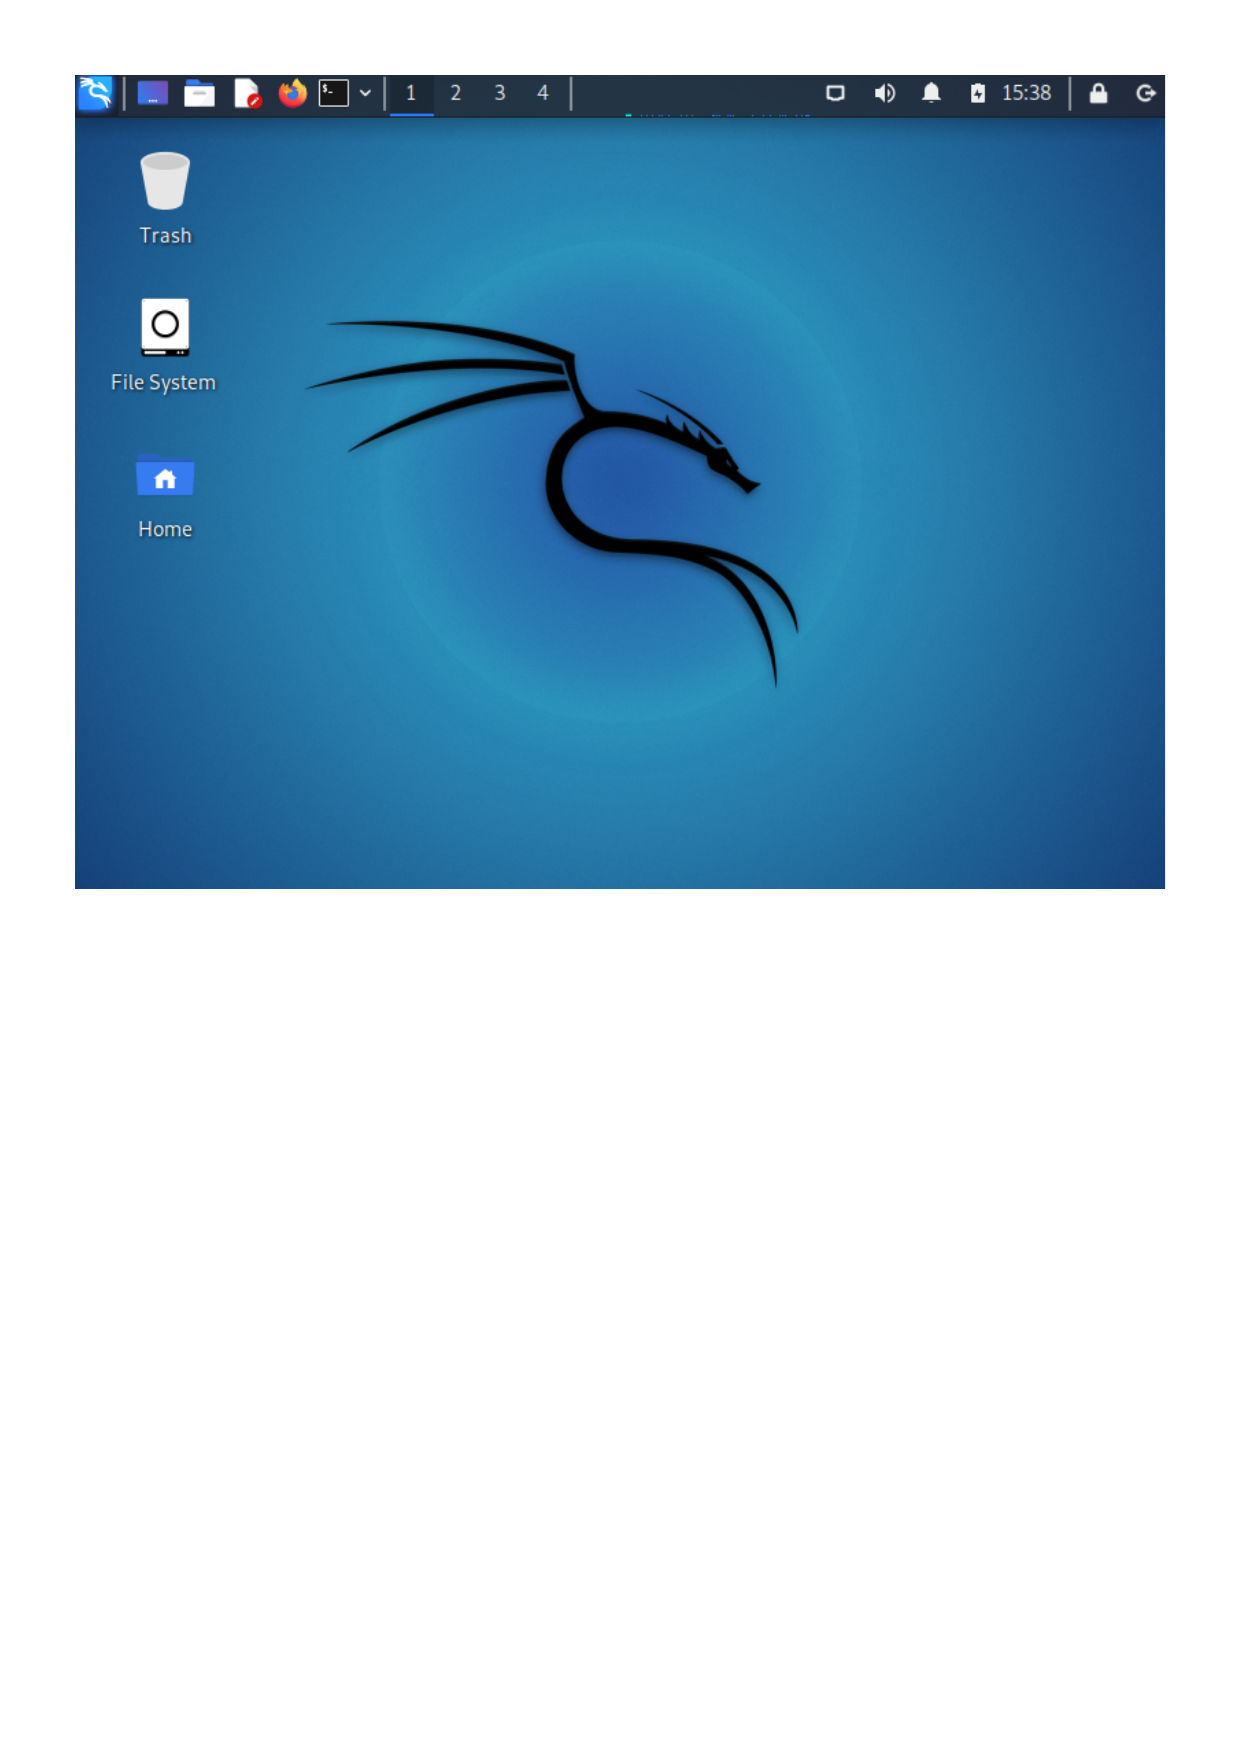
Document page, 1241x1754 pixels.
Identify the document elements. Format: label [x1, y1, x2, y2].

picture [75, 75, 1166, 889]
